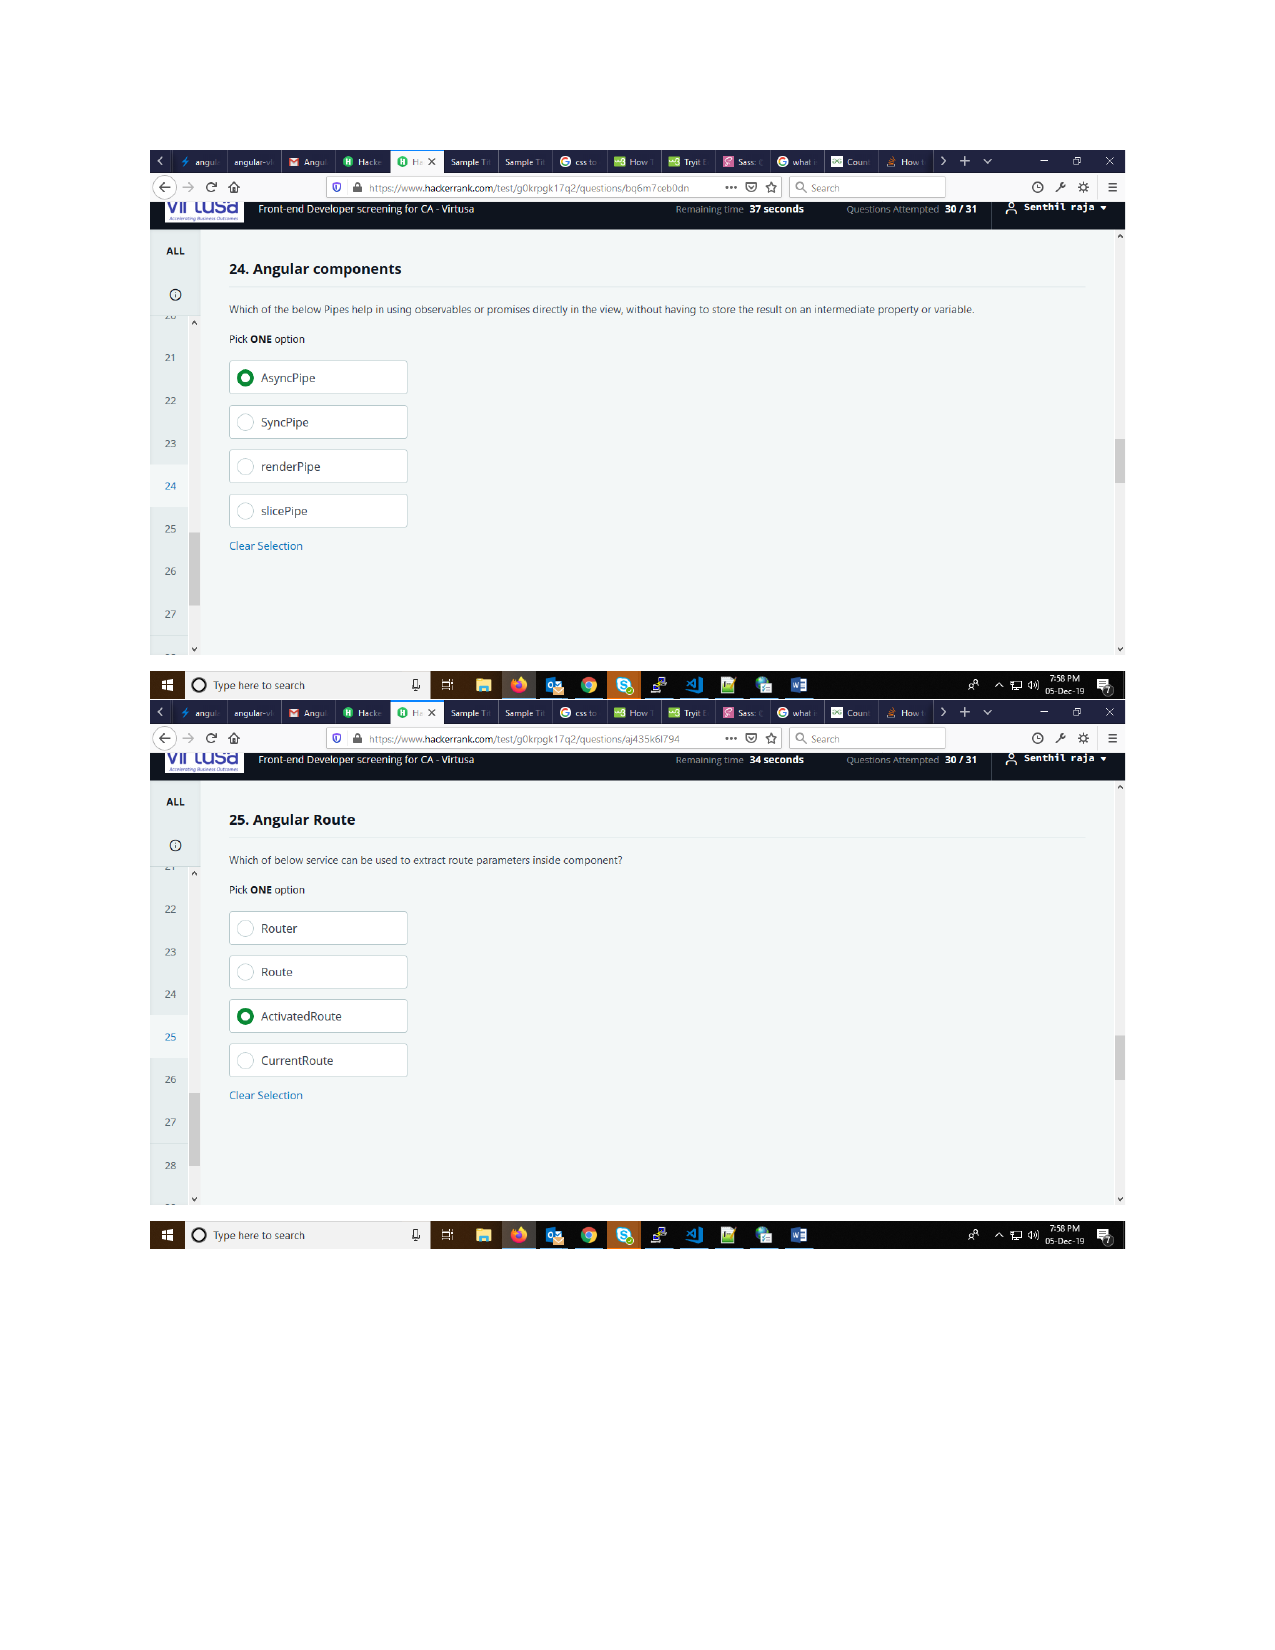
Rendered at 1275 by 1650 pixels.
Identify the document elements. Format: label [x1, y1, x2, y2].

picture [150, 700, 1125, 1249]
picture [150, 150, 1125, 699]
